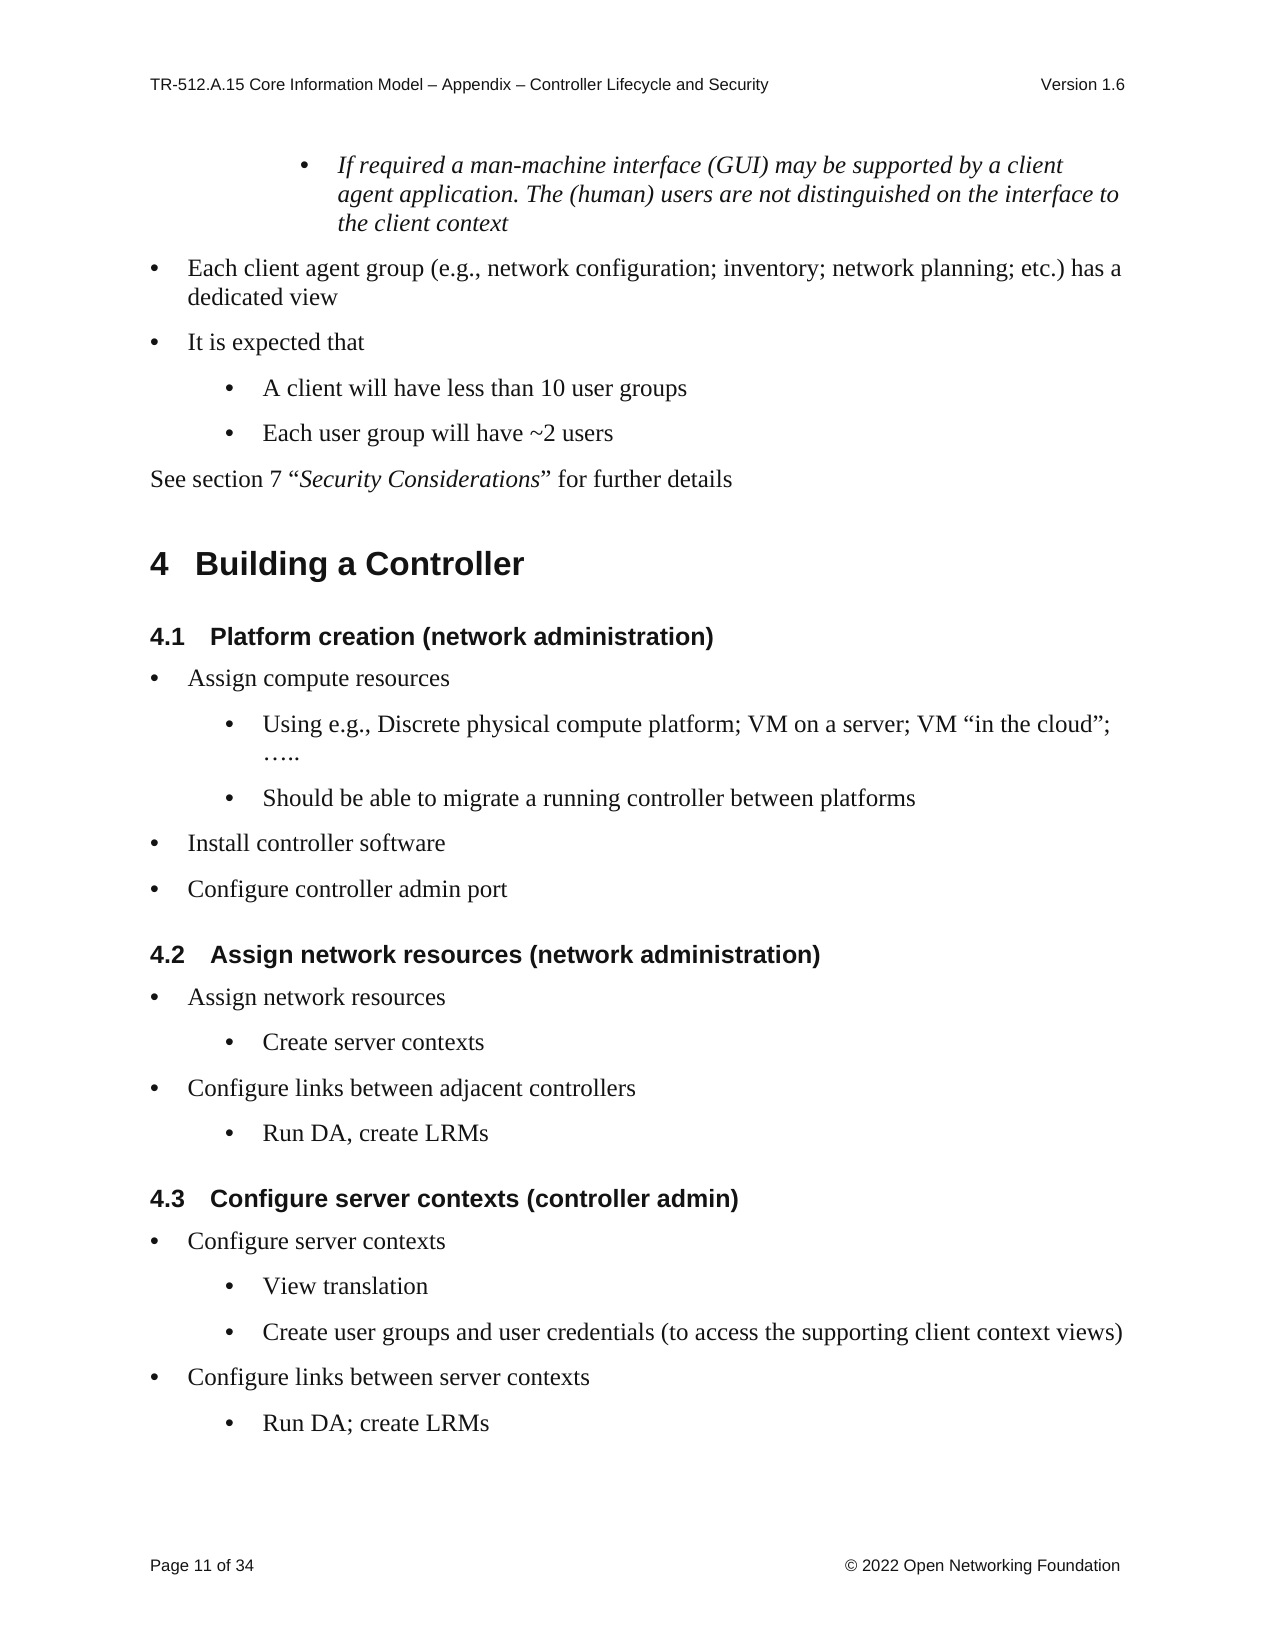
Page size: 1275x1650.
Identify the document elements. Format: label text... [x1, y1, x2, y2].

subtitle Platform creation (network administration) [150, 622, 1125, 651]
list Create user groups and user credentials (to access the supporting client context views) [225, 1317, 1125, 1346]
list Configure controller admin port [150, 874, 1125, 903]
list A client will have less than 10 user groups [225, 373, 1125, 402]
subtitle Building a Controller [150, 538, 1125, 584]
text See section 7 “Security Considerations” for further details [150, 464, 1125, 493]
list Each user group will have ~2 users [225, 418, 1125, 447]
list Install controller software [150, 828, 1125, 857]
list Should be able to migrate a running controller between platforms [225, 783, 1125, 812]
list Create server contexts [225, 1027, 1125, 1056]
list Configure server contexts [150, 1226, 1125, 1254]
list Using e.g., Discrete physical compute platform; VM on a server; VM “in the cloud”; ….. [225, 708, 1125, 766]
list Run DA, create LRMs [225, 1118, 1125, 1147]
list It is expected that [150, 327, 1125, 356]
list Configure links between server contexts [150, 1362, 1125, 1391]
list Assign compute resources [150, 663, 1125, 692]
list Assign network resources [150, 981, 1125, 1010]
list View translation [225, 1271, 1125, 1300]
list Configure links between adjacent controllers [150, 1072, 1125, 1101]
list Each client agent group (e.g., network configuration; inventory; network planning; etc.) has a dedicated view [150, 253, 1125, 311]
list If required a man-machine interface (GUI) may be supported by a client agent application. The (human) users are not distinguished on the interface to the client context [300, 150, 1125, 236]
subtitle Configure server contexts (controller admin) [150, 1184, 1125, 1213]
list Run DA; create LRMs [225, 1408, 1125, 1437]
subtitle Assign network resources (network administration) [150, 940, 1125, 969]
